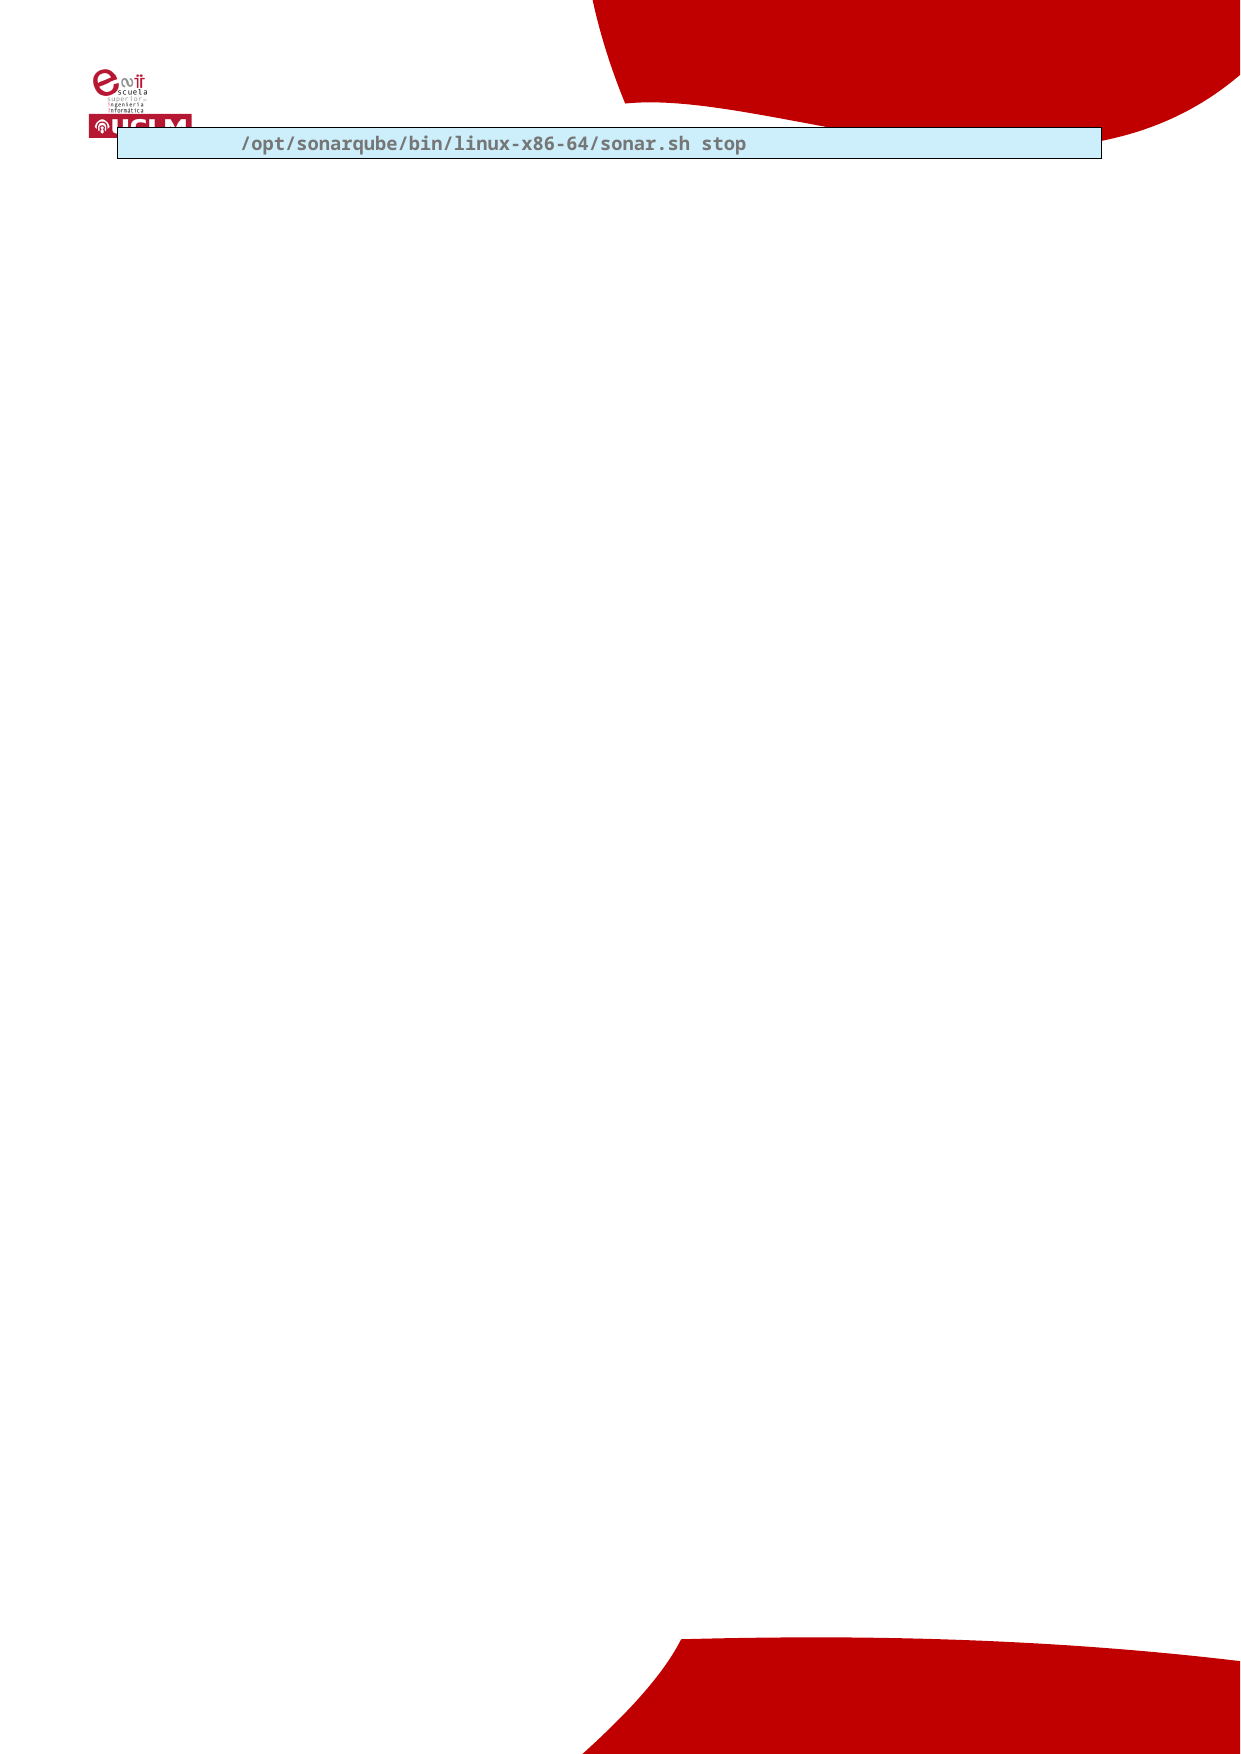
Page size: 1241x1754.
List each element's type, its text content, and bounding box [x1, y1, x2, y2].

picture [88, 68, 192, 138]
text /opt/sonarqube/bin/linux-x86-64/sonar.sh stop [118, 128, 1101, 158]
